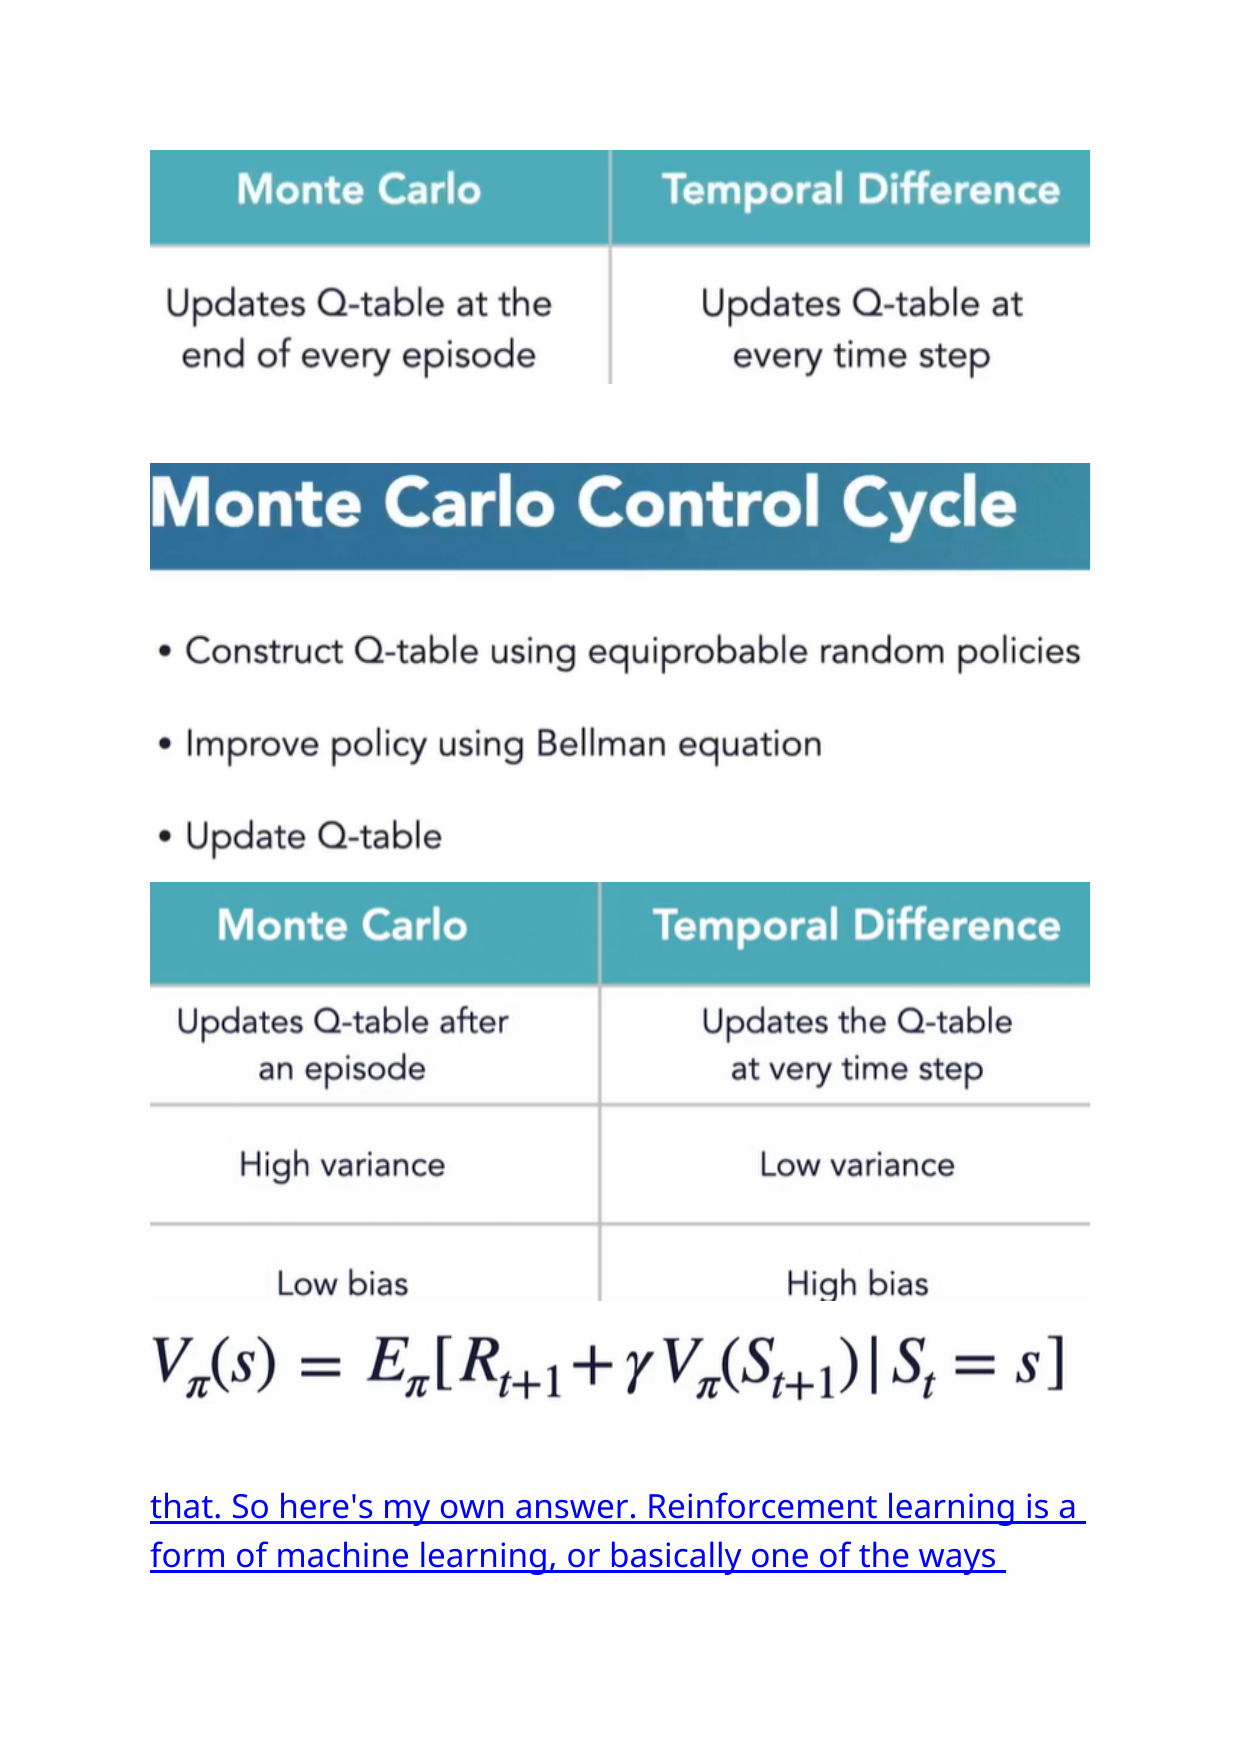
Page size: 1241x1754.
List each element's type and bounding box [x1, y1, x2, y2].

picture [150, 882, 1091, 1301]
text [150, 1483, 1090, 1578]
picture [150, 1319, 1091, 1404]
picture [150, 463, 1091, 864]
picture [150, 150, 1091, 384]
